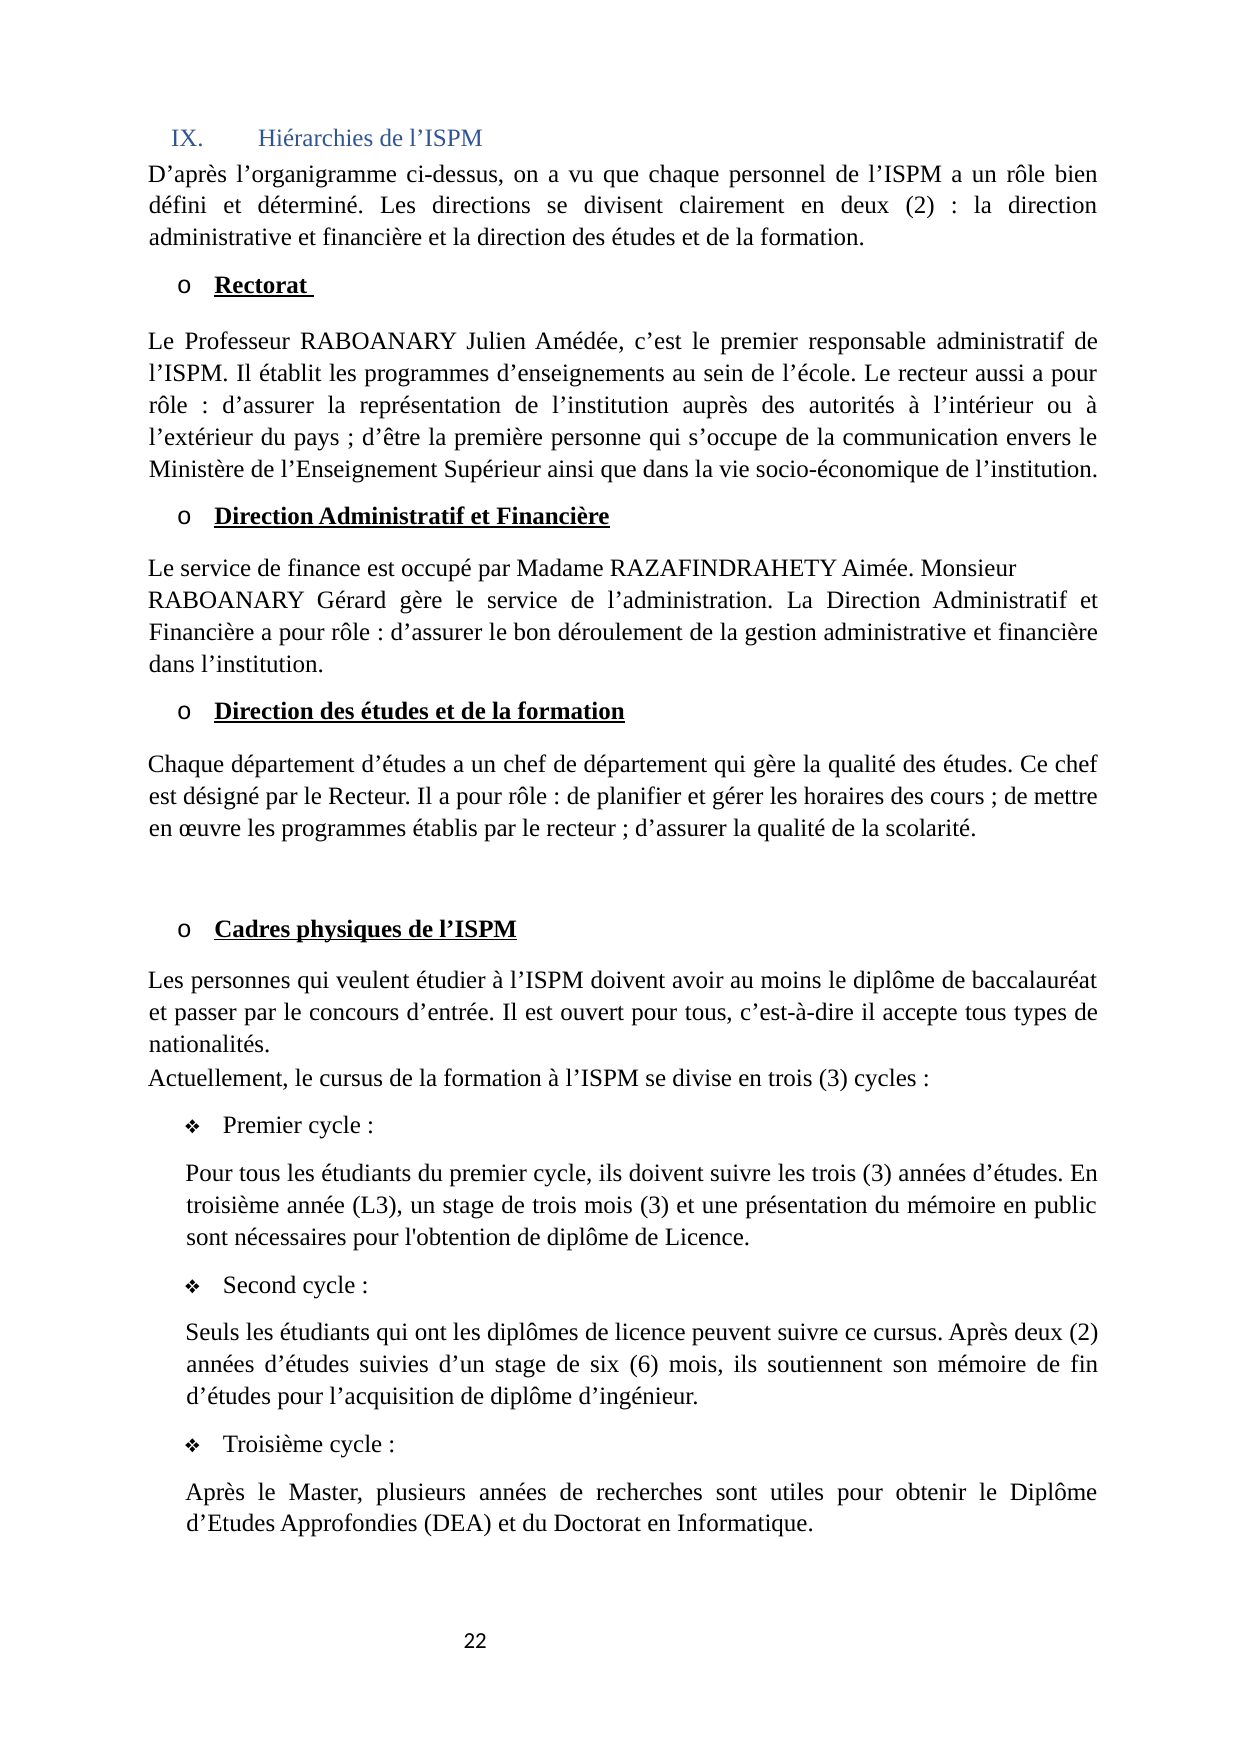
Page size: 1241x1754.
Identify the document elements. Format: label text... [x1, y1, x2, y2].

list Rectorat [177, 270, 1099, 301]
text Actuellement, le cursus de la formation à l’ISPM se divise en trois (3) cycles : [148, 1063, 1099, 1092]
text Pour tous les étudiants du premier cycle, ils doivent suivre les trois (3) années d’études. En troisième année (L3), un stage de trois mois (3) et une présentation du mémoire en public sont nécessaires pour l'obtention de diplôme de Licence. [185, 1158, 1099, 1251]
text Seuls les étudiants qui ont les diplômes de licence peuvent suivre ce cursus. Après deux (2) années d’études suivies d’un stage de six (6) mois, ils soutiennent son mémoire de fin d’études pour l’acquisition de diplôme d’ingénieur. [185, 1317, 1099, 1410]
list Cadres physiques de l’ISPM [177, 914, 1099, 944]
text Chaque département d’études a un chef de département qui gère la qualité des études. Ce chef est désigné par le Recteur. Il a pour rôle : de planifier et gérer les horaires des cours ; de mettre en œuvre les programmes établis par le recteur ; d’assurer la qualité de la scolarité. [148, 749, 1099, 842]
subtitle IX. Hiérarchies de l’ISPM [128, 123, 1099, 151]
text RABOANARY Gérard gère le service de l’administration. La Direction Administratif et Financière a pour rôle : d’assurer le bon déroulement de la gestion administrative et financière dans l’institution. [148, 585, 1099, 677]
list Direction Administratif et Financière [177, 501, 1099, 532]
text D’après l’organigramme ci-dessus, on a vu que chaque personnel de l’ISPM a un rôle bien défini et déterminé. Les directions se divisent clairement en deux (2) : la direction administrative et financière et la direction des études et de la formation. [148, 159, 1099, 251]
text Le Professeur RABOANARY Julien Amédée, c’est le premier responsable administratif de l’ISPM. Il établit les programmes d’enseignements au sein de l’école. Le recteur aussi a pour rôle : d’assurer la représentation de l’institution auprès des autorités à l’intérieur ou à l’extérieur du pays ; d’être la première personne qui s’occupe de la communication envers le Ministère de l’Enseignement Supérieur ainsi que dans la vie socio-économique de l’institution. [148, 326, 1099, 482]
list Second cycle : [185, 1270, 1099, 1298]
text Les personnes qui veulent étudier à l’ISPM doivent avoir au moins le diplôme de baccalauréat et passer par le concours d’entrée. Il est ouvert pour tous, c’est-à-dire il accepte tous types de nationalités. [148, 965, 1099, 1058]
list Premier cycle : [185, 1111, 1099, 1139]
text Le service de finance est occupé par Madame RAZAFINDRAHETY Aimée. Monsieur [148, 553, 1099, 582]
list Direction des études et de la formation [177, 696, 1099, 727]
list Troisième cycle : [185, 1429, 1099, 1458]
text Après le Master, plusieurs années de recherches sont utiles pour obtenir le Diplôme d’Etudes Approfondies (DEA) et du Doctorat en Informatique. [185, 1477, 1099, 1537]
